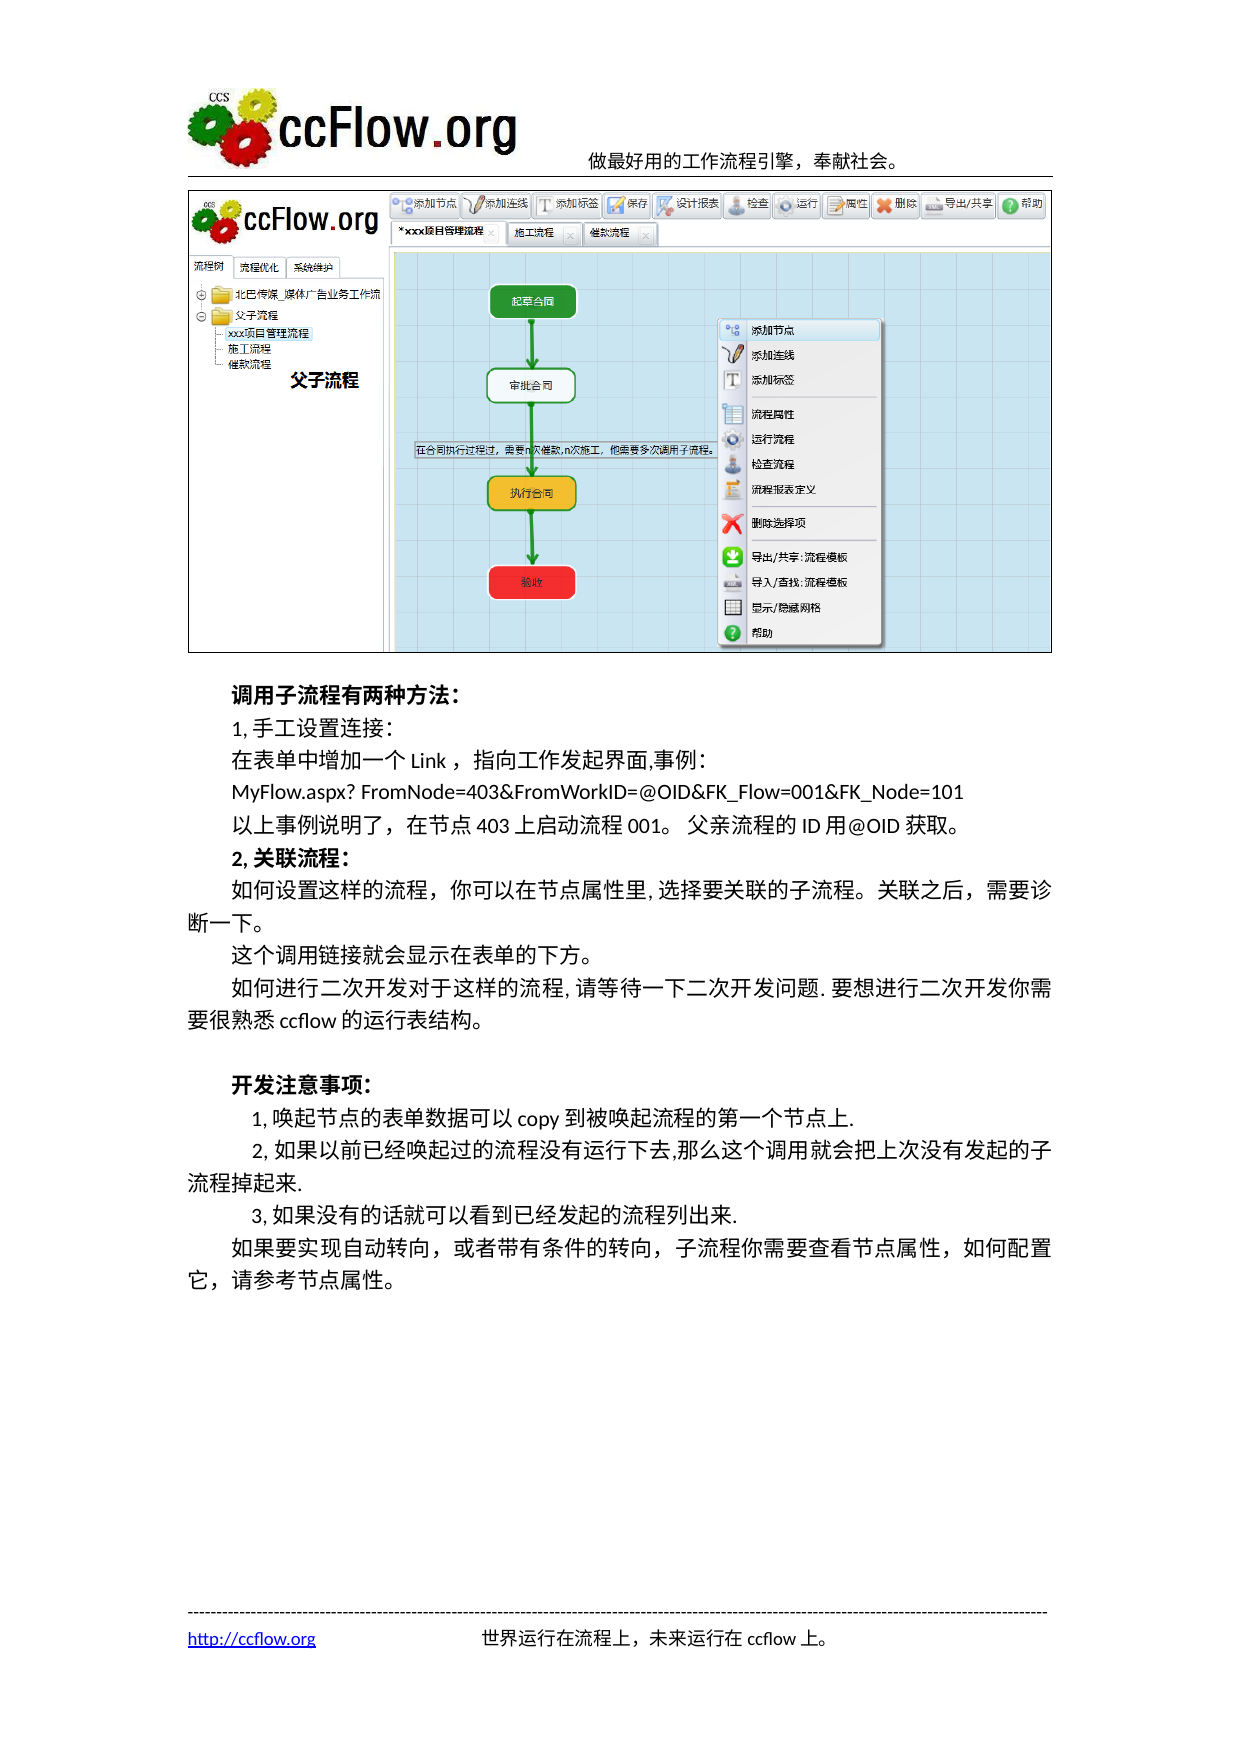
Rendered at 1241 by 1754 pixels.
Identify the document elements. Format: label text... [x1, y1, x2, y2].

text 如何设置这样的流程，你可以在节点属性里, 选择要关联的子流程。关联之后，需要诊断一下。 [187, 873, 1053, 938]
text 如何进行二次开发对于这样的流程, 请等待一下二次开发问题. 要想进行二次开发你需要很熟悉ccflow的运行表结构。 [187, 970, 1053, 1035]
text 这个调用链接就会显示在表单的下方。 [187, 938, 1053, 970]
text 在表单中增加一个Link ，指向工作发起界面,事例： MyFlow.aspx? FromNode=403&FromWorkID=@OID&FK_Flow=001&FK_Node=101 [231, 743, 1053, 808]
text 以上事例说明了，在节点403上启动流程001。 父亲流程的ID用@OID 获取。 [187, 808, 1053, 840]
text 3, 如果没有的话就可以看到已经发起的流程列出来. [187, 1198, 1053, 1230]
text 2, 关联流程： [187, 840, 1053, 873]
text 2, 如果以前已经唤起过的流程没有运行下去,那么这个调用就会把上次没有发起的子流程掉起来. [187, 1133, 1053, 1198]
text 开发注意事项： [187, 1068, 1053, 1100]
text 如果要实现自动转向，或者带有条件的转向，子流程你需要查看节点属性，如何配置它，请参考节点属性。 [187, 1230, 1053, 1295]
picture [187, 88, 521, 169]
text 1, 手工设置连接： [187, 710, 1053, 743]
picture [189, 191, 1051, 652]
text 1, 唤起节点的表单数据可以copy 到被唤起流程的第一个节点上. [187, 1100, 1053, 1133]
text 调用子流程有两种方法： [187, 678, 1053, 710]
